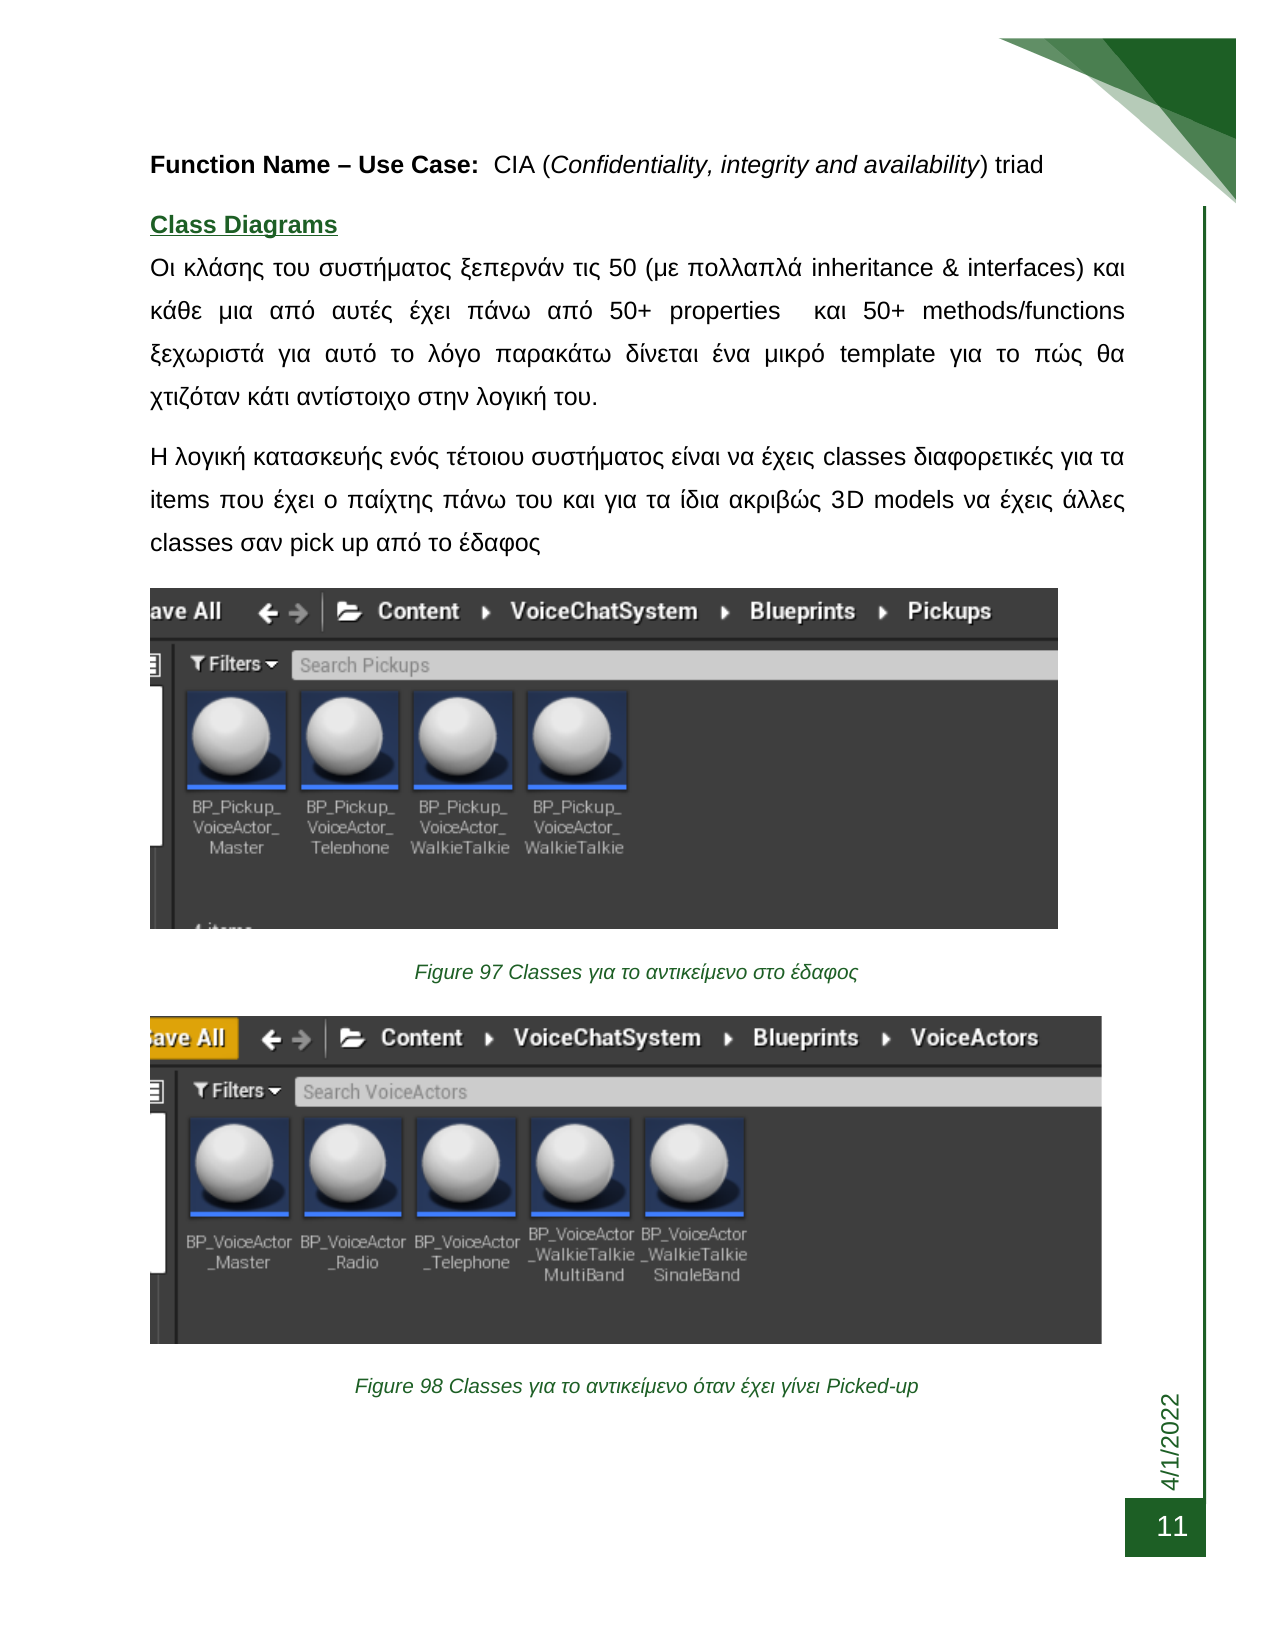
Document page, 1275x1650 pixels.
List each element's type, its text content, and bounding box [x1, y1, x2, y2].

text Function Name – Use Case: CIA (Confidentiality, integrity and availability) triad [150, 150, 1125, 179]
picture [150, 1016, 1102, 1344]
picture [150, 588, 1058, 929]
text Οι κλάσης του συστήματος ξεπερνάν τις 50 (με πολλαπλά inheritance & interfaces) και κάθε μια από αυτές έχει πάνω από 50+ properties και 50+ methods/functions ξεχωριστά για αυτό το λόγο παρακάτω δίνεται ένα μικρό template για το πώς θα χτιζόταν κάτι αντίστοιχο στην λογική του. [150, 253, 1125, 411]
subtitle Class Diagrams [150, 210, 1125, 238]
picture [997, 38, 1236, 204]
text Figure 99 Classes για το αντικείμενο όταν έχει γίνει Picked-up [150, 1374, 1125, 1398]
text Figure 98 Classes για το αντικείμενο στο έδαφος [150, 960, 1125, 984]
text Η λογική κατασκευής ενός τέτοιου συστήματος είναι να έχεις classes διαφορετικές για τα items που έχει ο παίχτης πάνω του και για τα ίδια ακριβώς 3D models να έχεις άλλες classes σαν pick up από το έδαφος [150, 442, 1125, 557]
